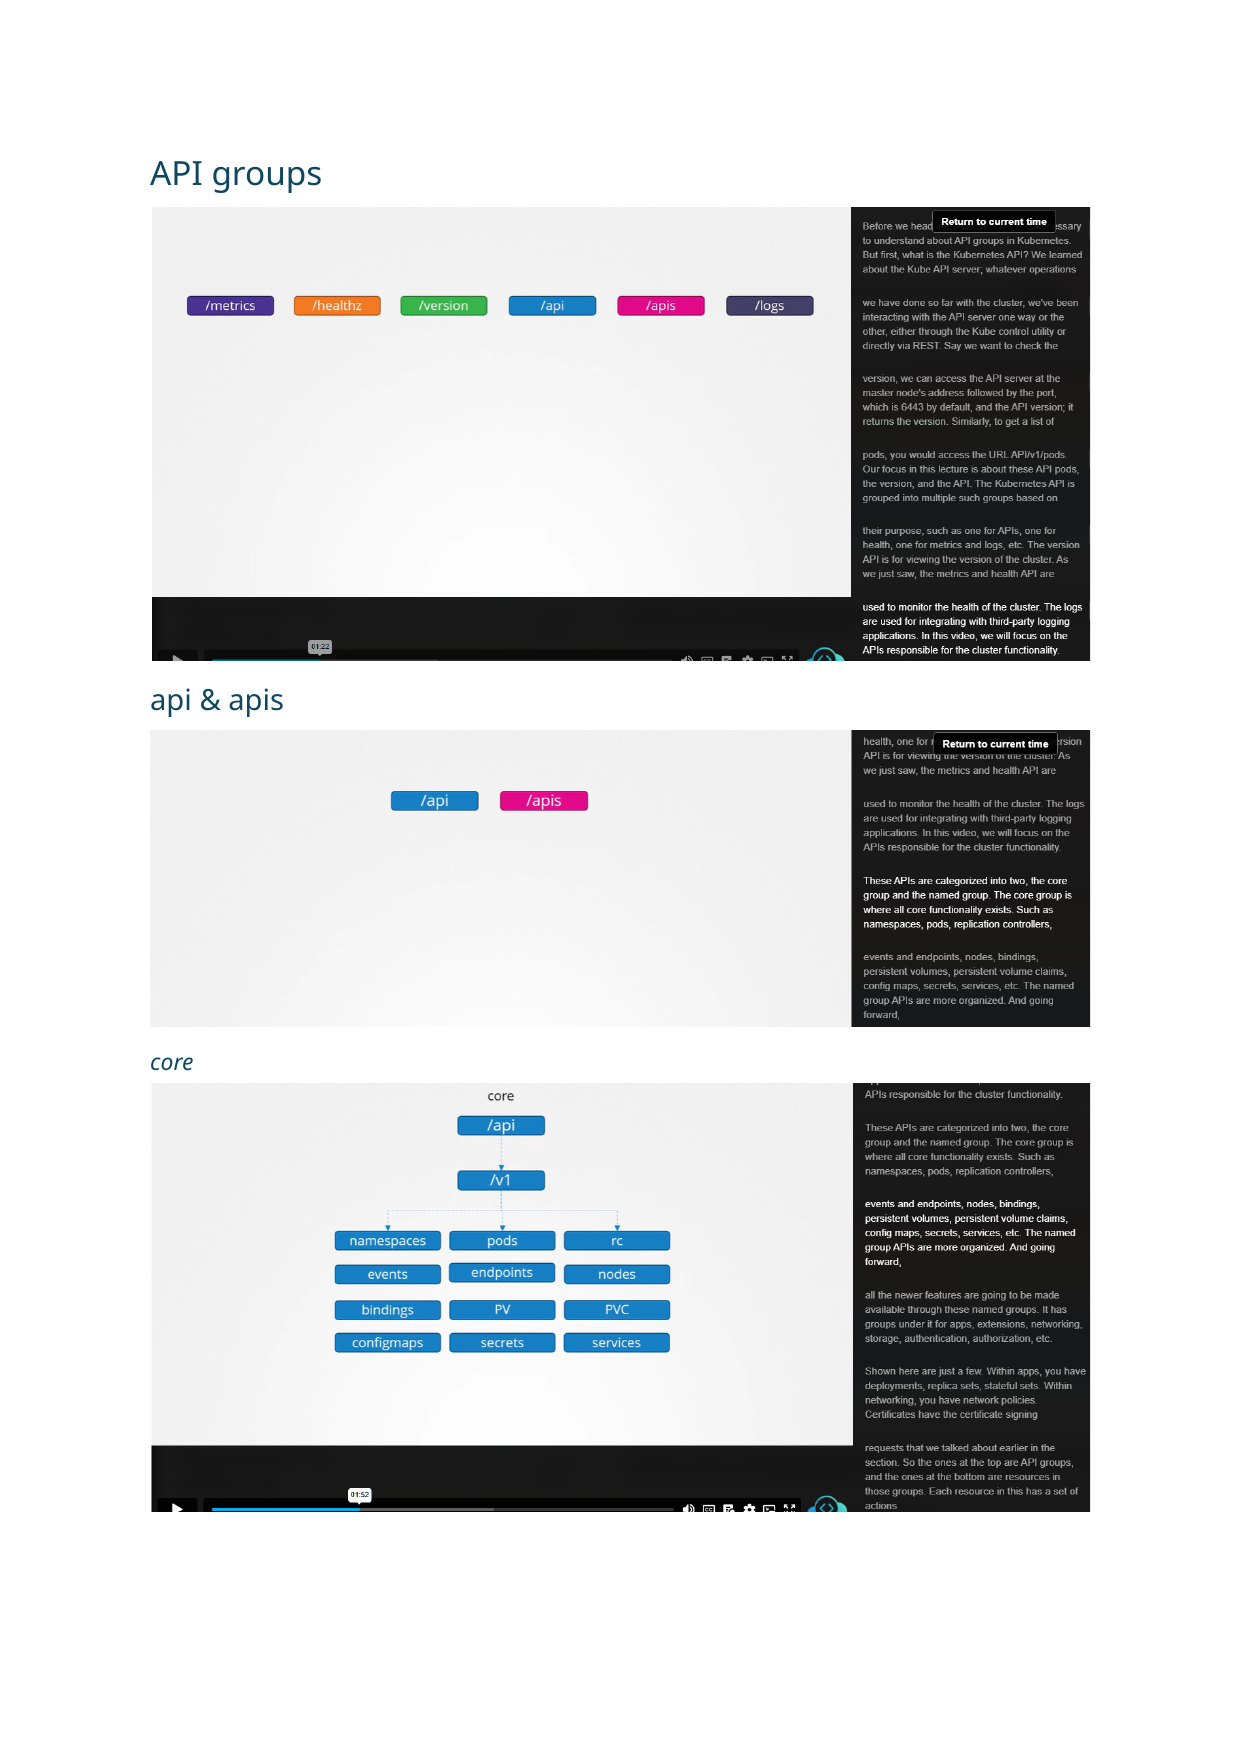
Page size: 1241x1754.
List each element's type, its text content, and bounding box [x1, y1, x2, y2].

picture [150, 1083, 1091, 1512]
subtitle API groups [150, 150, 1090, 195]
subtitle core [150, 1046, 1090, 1077]
picture [150, 207, 1091, 661]
picture [150, 730, 1091, 1027]
subtitle api & apis [150, 679, 1090, 719]
